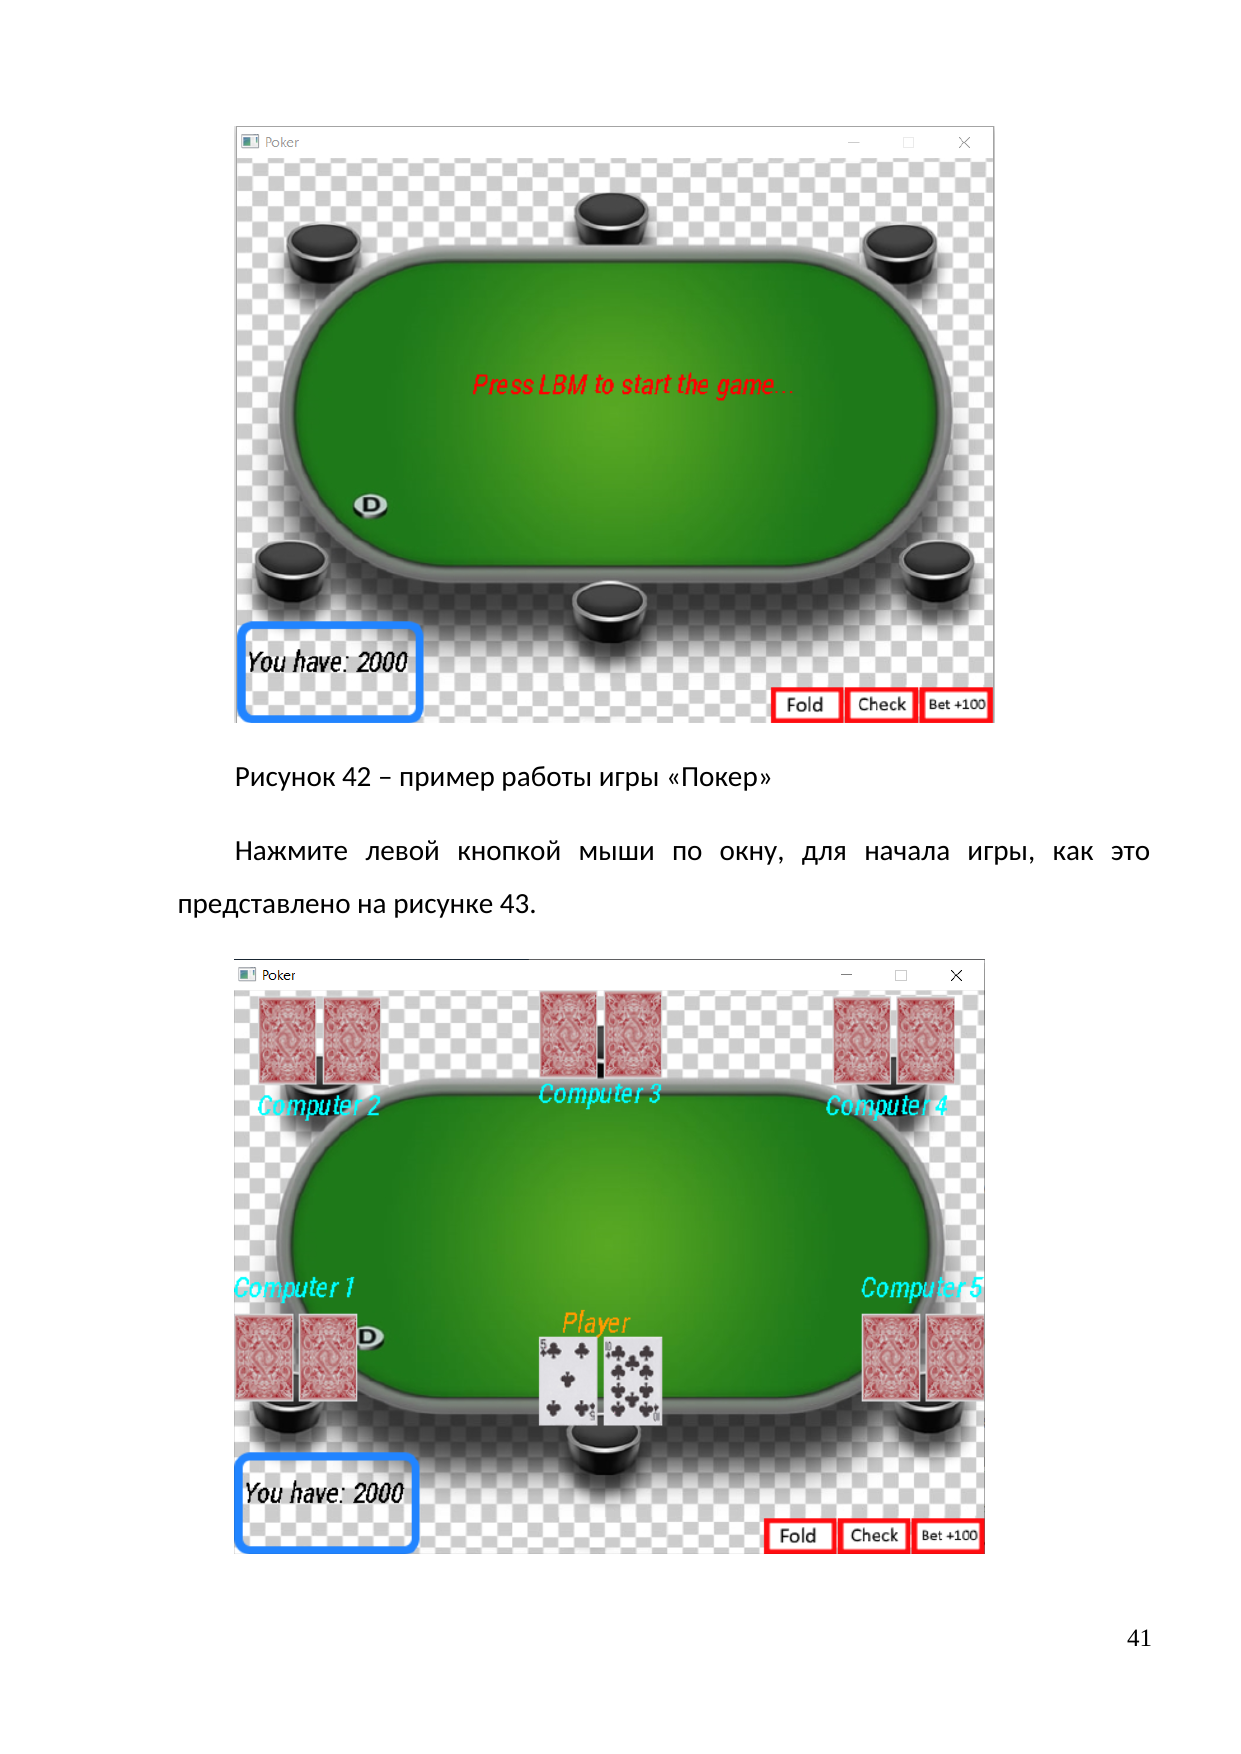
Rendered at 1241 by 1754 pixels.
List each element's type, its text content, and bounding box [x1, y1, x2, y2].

text Нажмите левой кнопкой мыши по окну, для начала игры, как это представлено на рисунке 43. [177, 832, 1152, 921]
text Рисунок 42 – пример работы игры «Покер» [177, 758, 1152, 793]
picture [234, 126, 995, 723]
picture [234, 959, 985, 1554]
